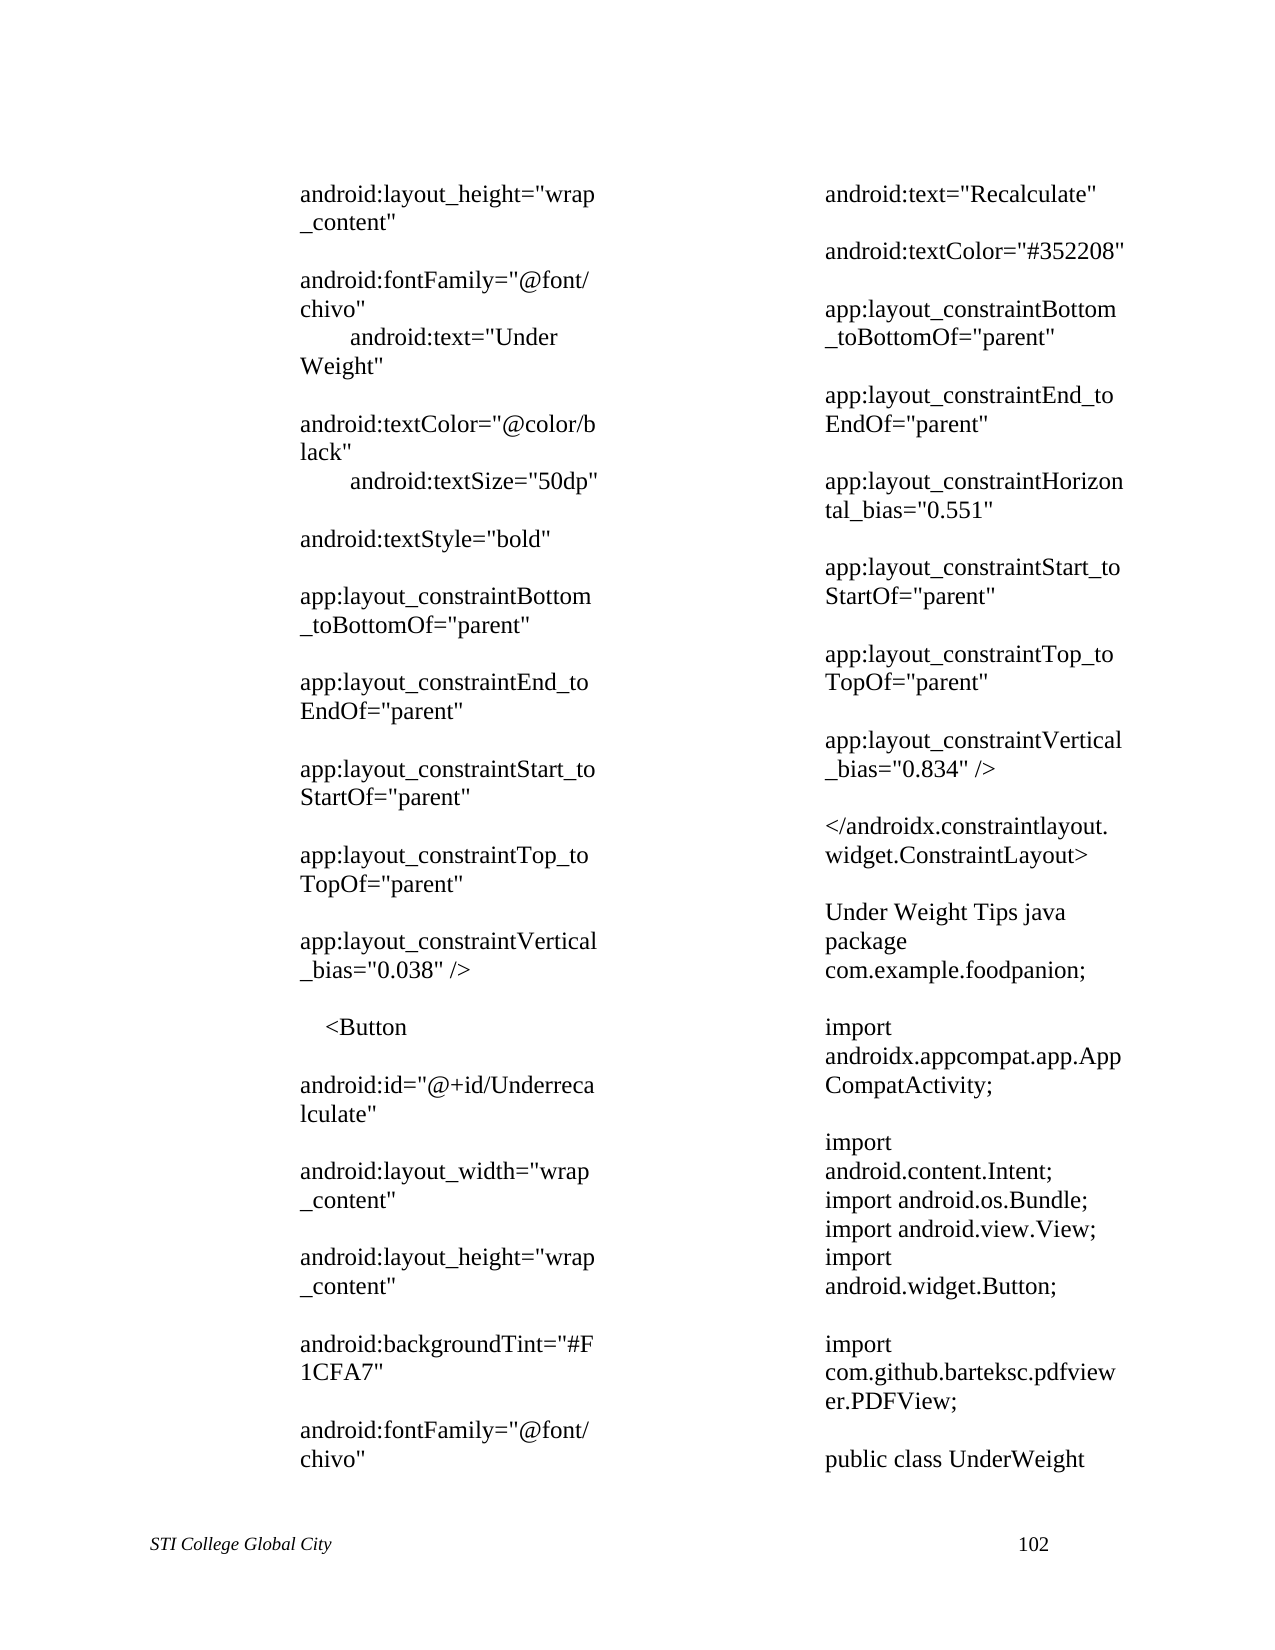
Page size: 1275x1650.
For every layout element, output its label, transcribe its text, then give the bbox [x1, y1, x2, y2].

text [825, 150, 1125, 869]
text Under Weight Tips java [825, 897, 1125, 926]
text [300, 150, 600, 1472]
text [825, 926, 1125, 1472]
